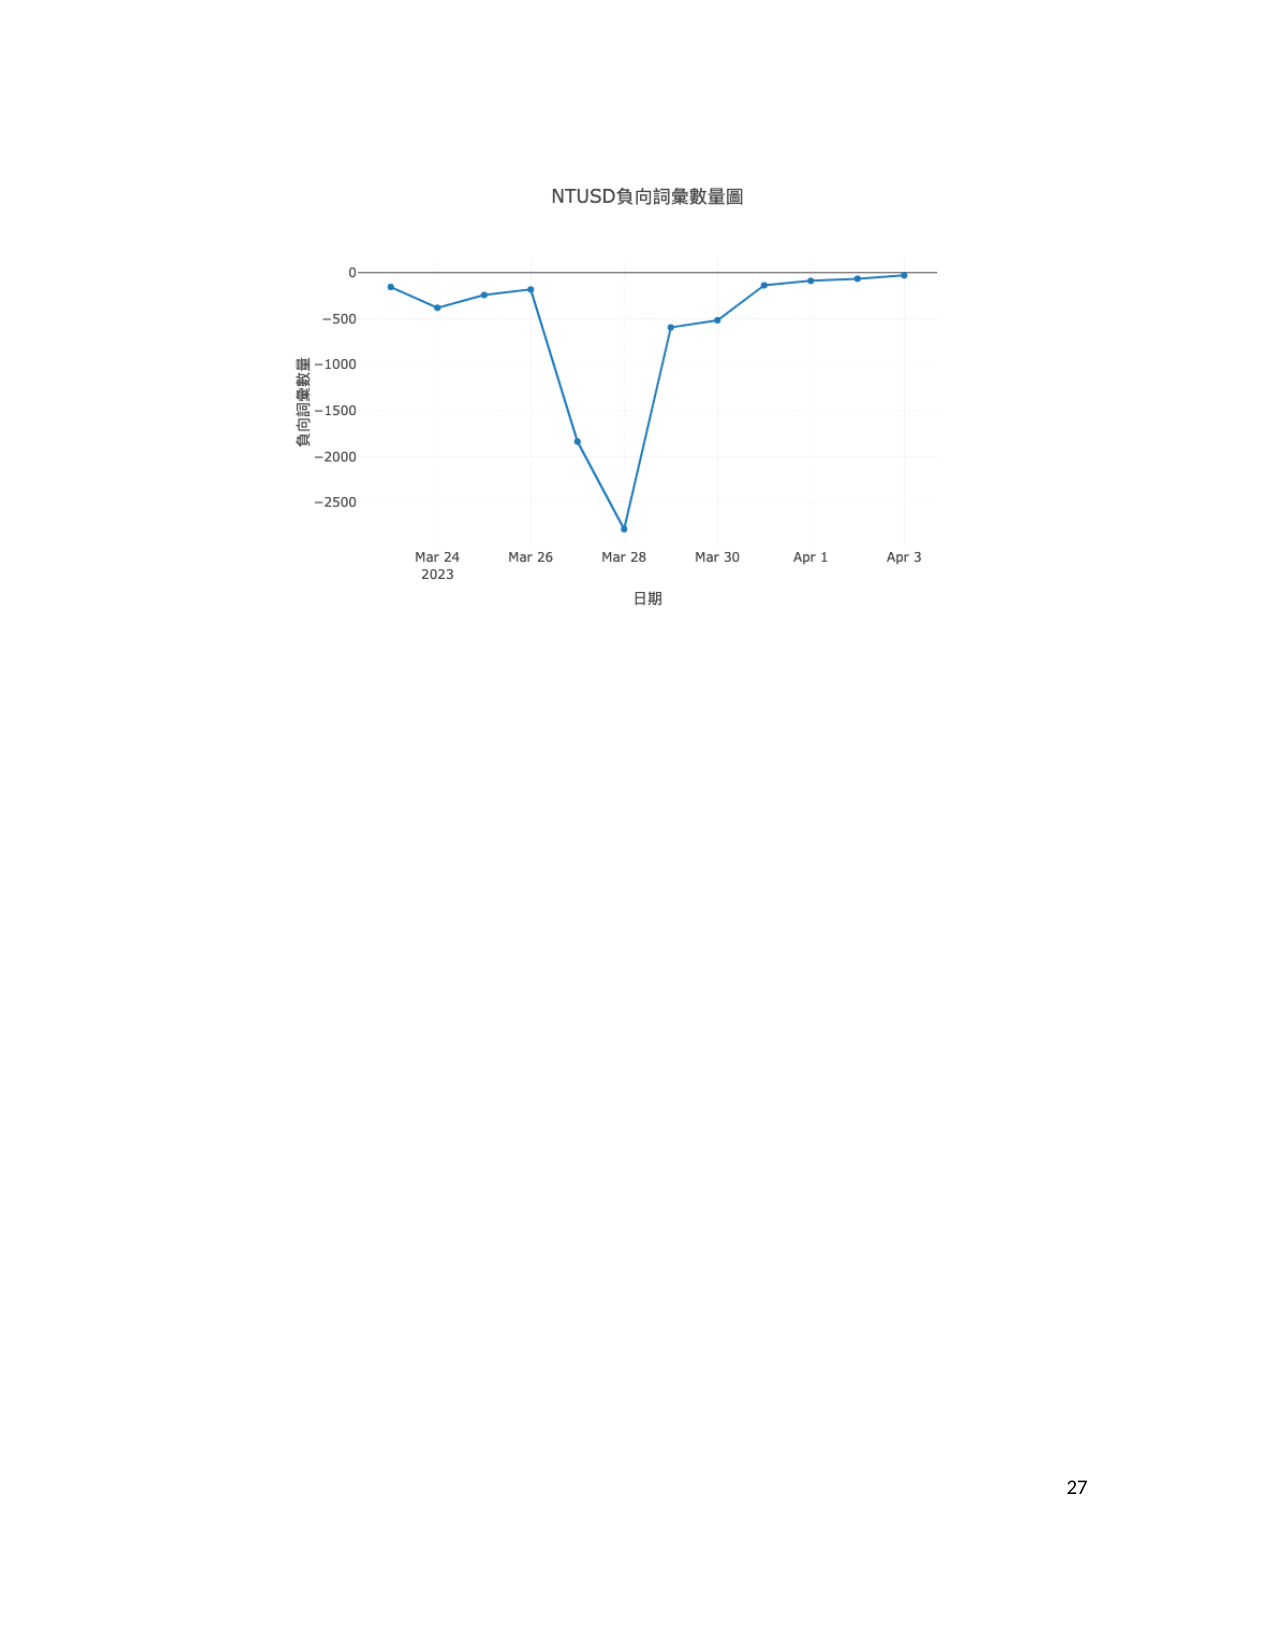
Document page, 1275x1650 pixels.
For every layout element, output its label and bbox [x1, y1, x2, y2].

picture [272, 150, 1023, 634]
